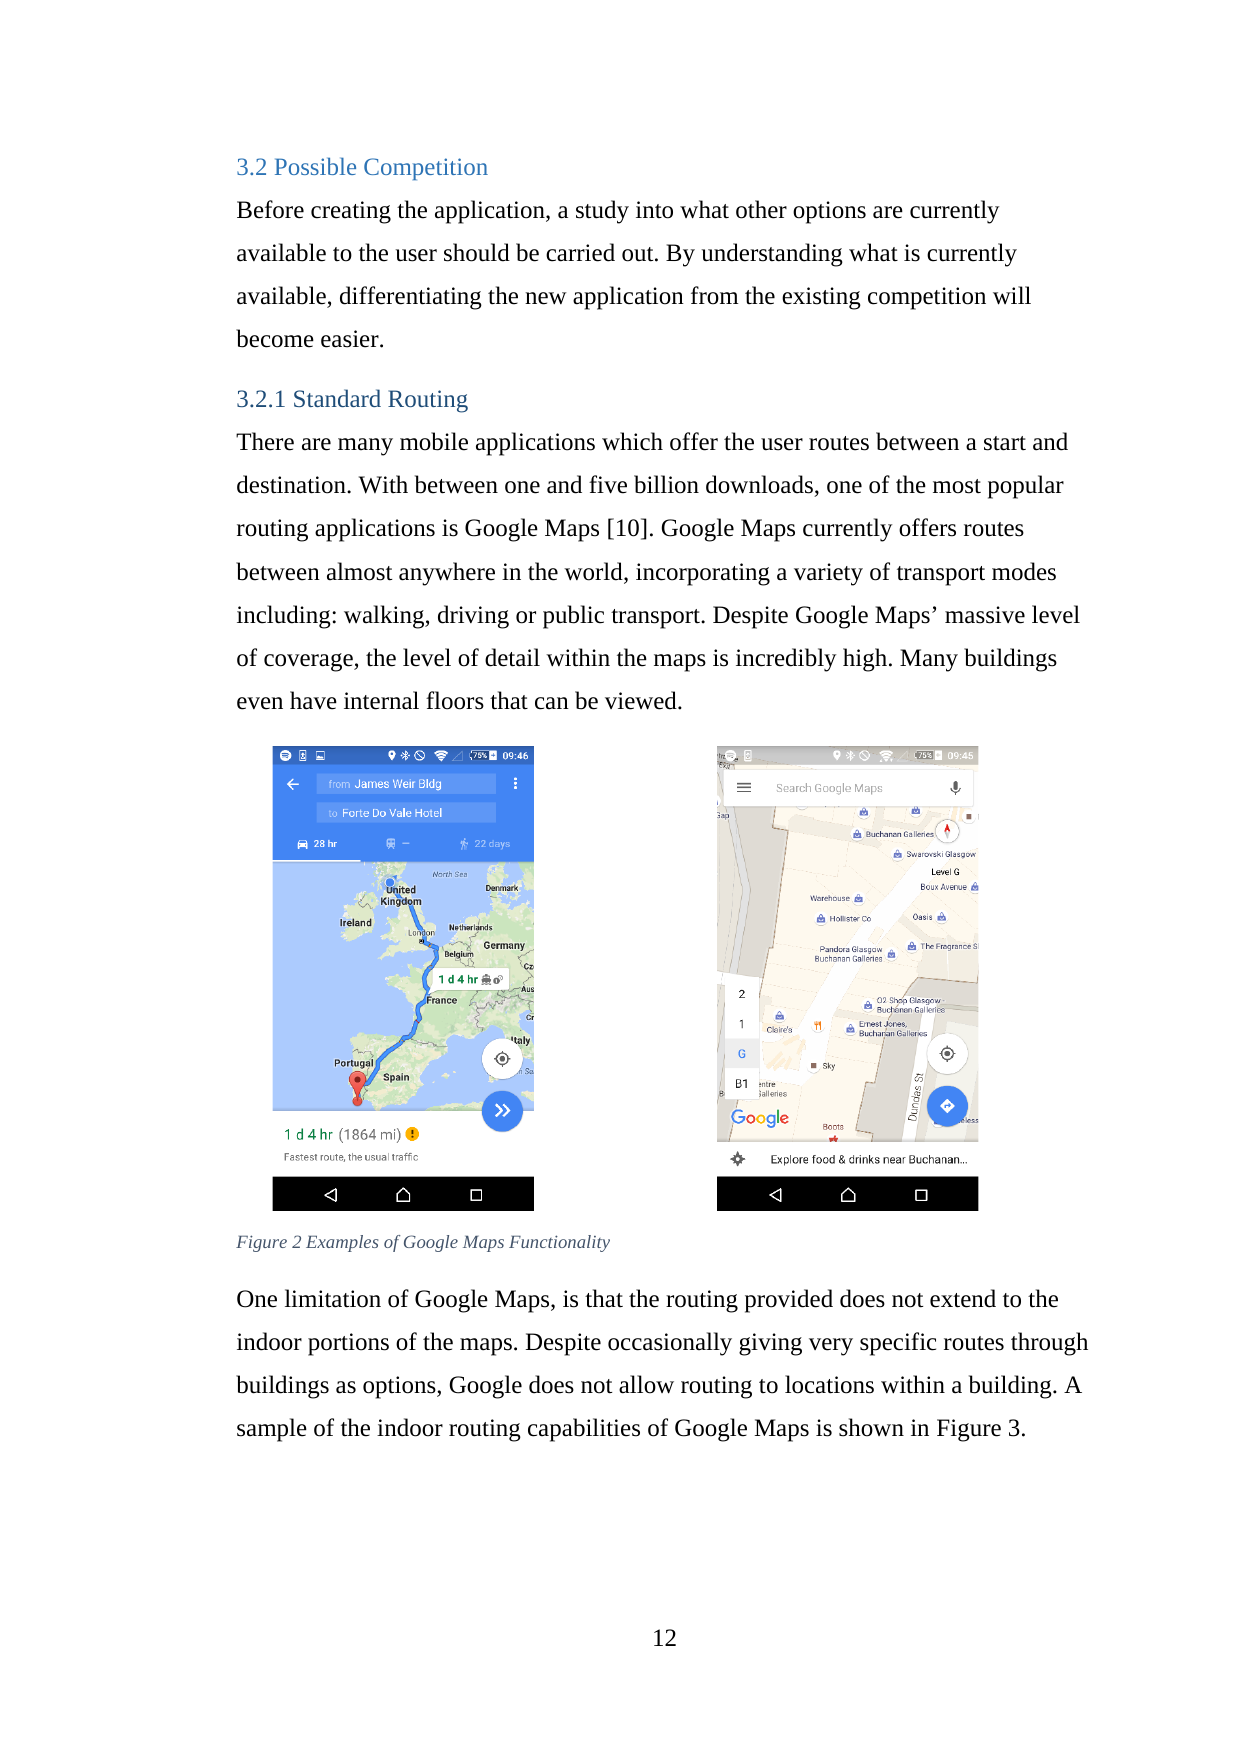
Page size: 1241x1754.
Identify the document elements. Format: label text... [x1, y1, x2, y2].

picture [717, 746, 979, 1211]
subtitle 3.2.1 Standard Routing [236, 384, 1092, 413]
subtitle Figure Examples of Google Maps Functionality [236, 1231, 1092, 1252]
text One limitation of Google Maps, is that the routing provided does not extend to the indoor portions of the maps. Despite occasionally giving very specific routes through buildings as options, Google does not allow routing to locations within a building. A sample of the indoor routing capabilities of Google Maps is shown in Figure 3. [236, 1284, 1092, 1442]
picture [272, 746, 534, 1211]
text Before creating the application, a study into what other options are currently available to the user should be carried out. By understanding what is currently available, differentiating the new application from the existing competition will become easier. [236, 195, 1092, 353]
text There are many mobile applications which offer the user routes between a start and destination. With between one and five billion downloads, one of the most popular routing applications is Google Maps. Google Maps currently offers routes between almost anywhere in the world, incorporating a variety of transport modes including: walking, driving or public transport. Despite Google Maps’ massive level of coverage, the level of detail within the maps is incredibly high. Many buildings even have internal floors that can be viewed. [236, 427, 1092, 715]
subtitle 3.2 Possible Competition [236, 152, 1092, 181]
